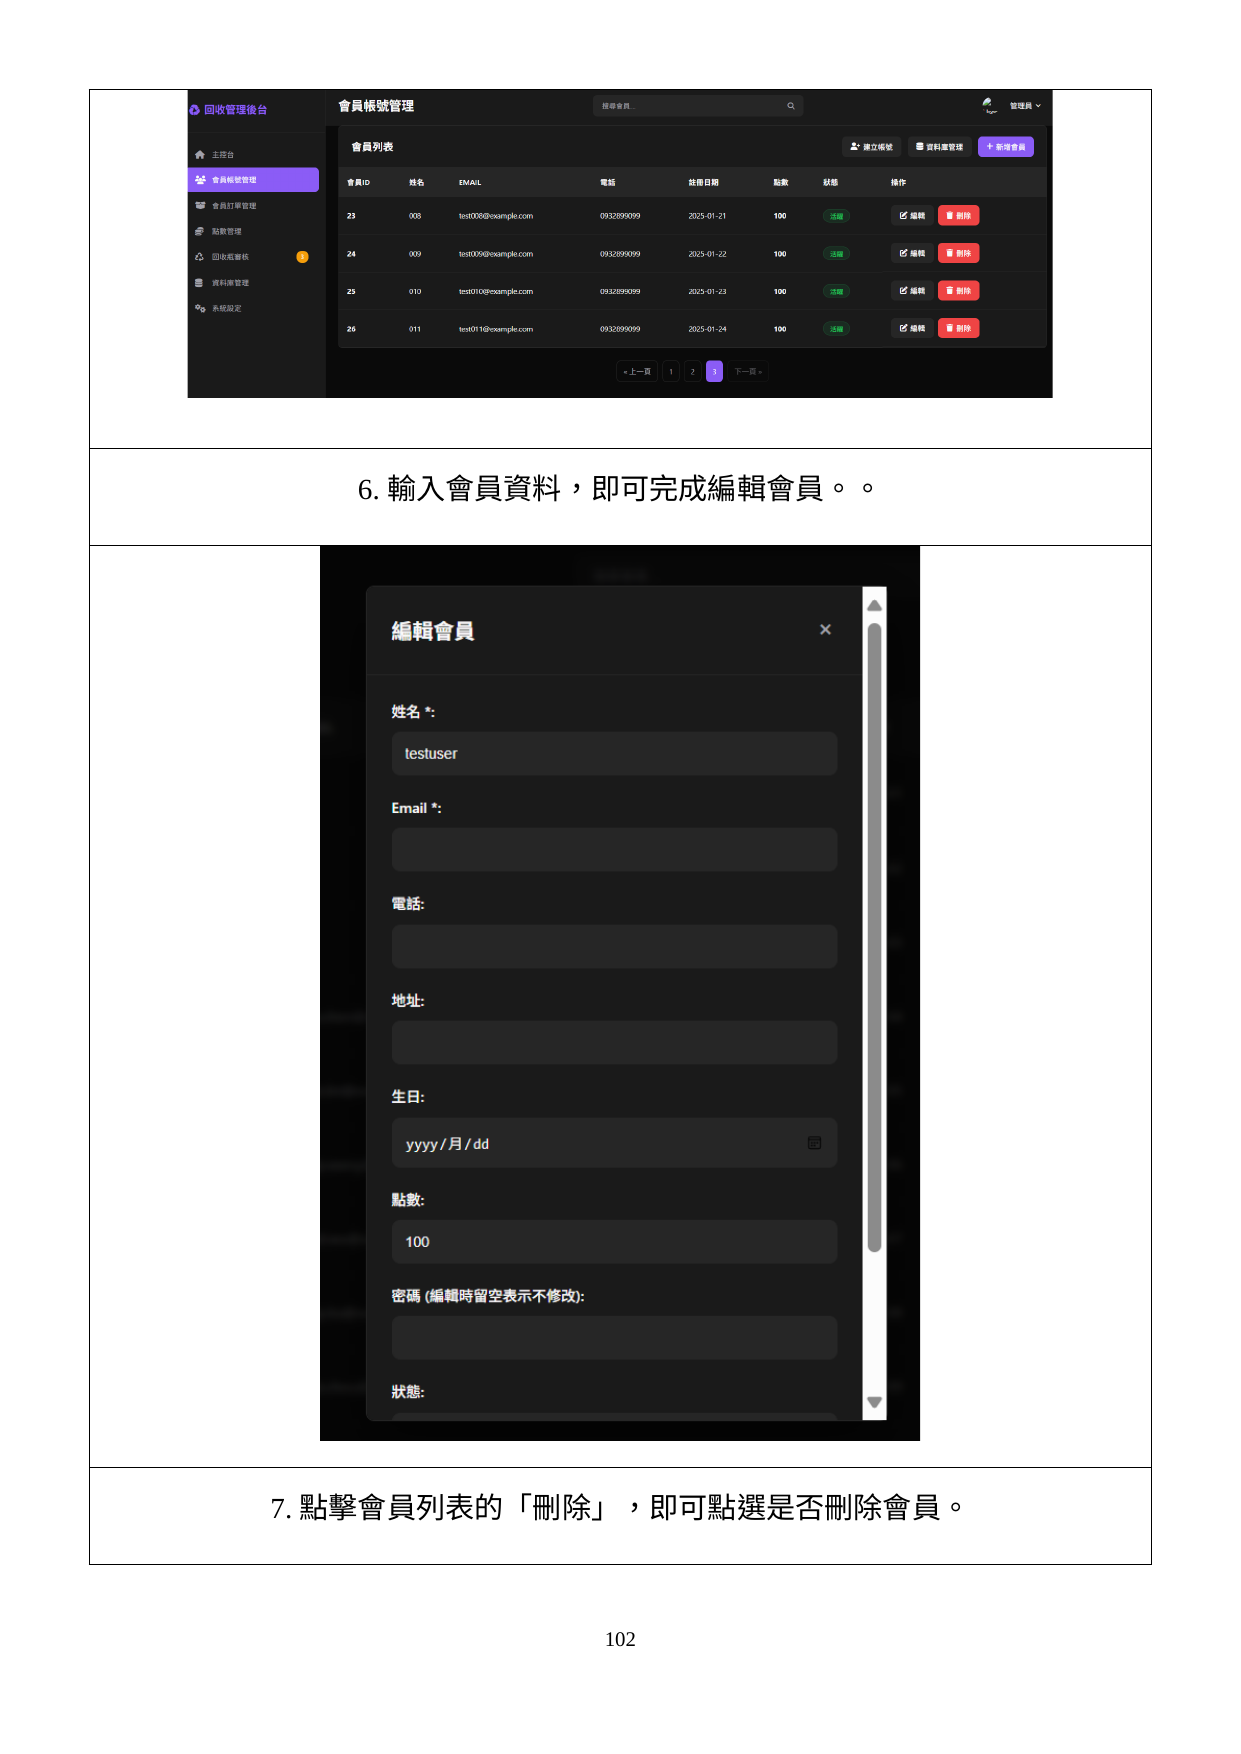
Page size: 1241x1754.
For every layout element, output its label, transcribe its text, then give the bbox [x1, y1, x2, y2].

table_cell [90, 90, 1151, 448]
table_cell [90, 546, 1151, 1467]
table_cell 7. 點擊會員列表的「刪除」，即可點選是否刪除會員。 [90, 1468, 1151, 1564]
picture [187, 90, 1053, 398]
table_cell 6. 輸入會員資料，即可完成編輯會員。。 [90, 449, 1151, 545]
picture [320, 546, 921, 1441]
